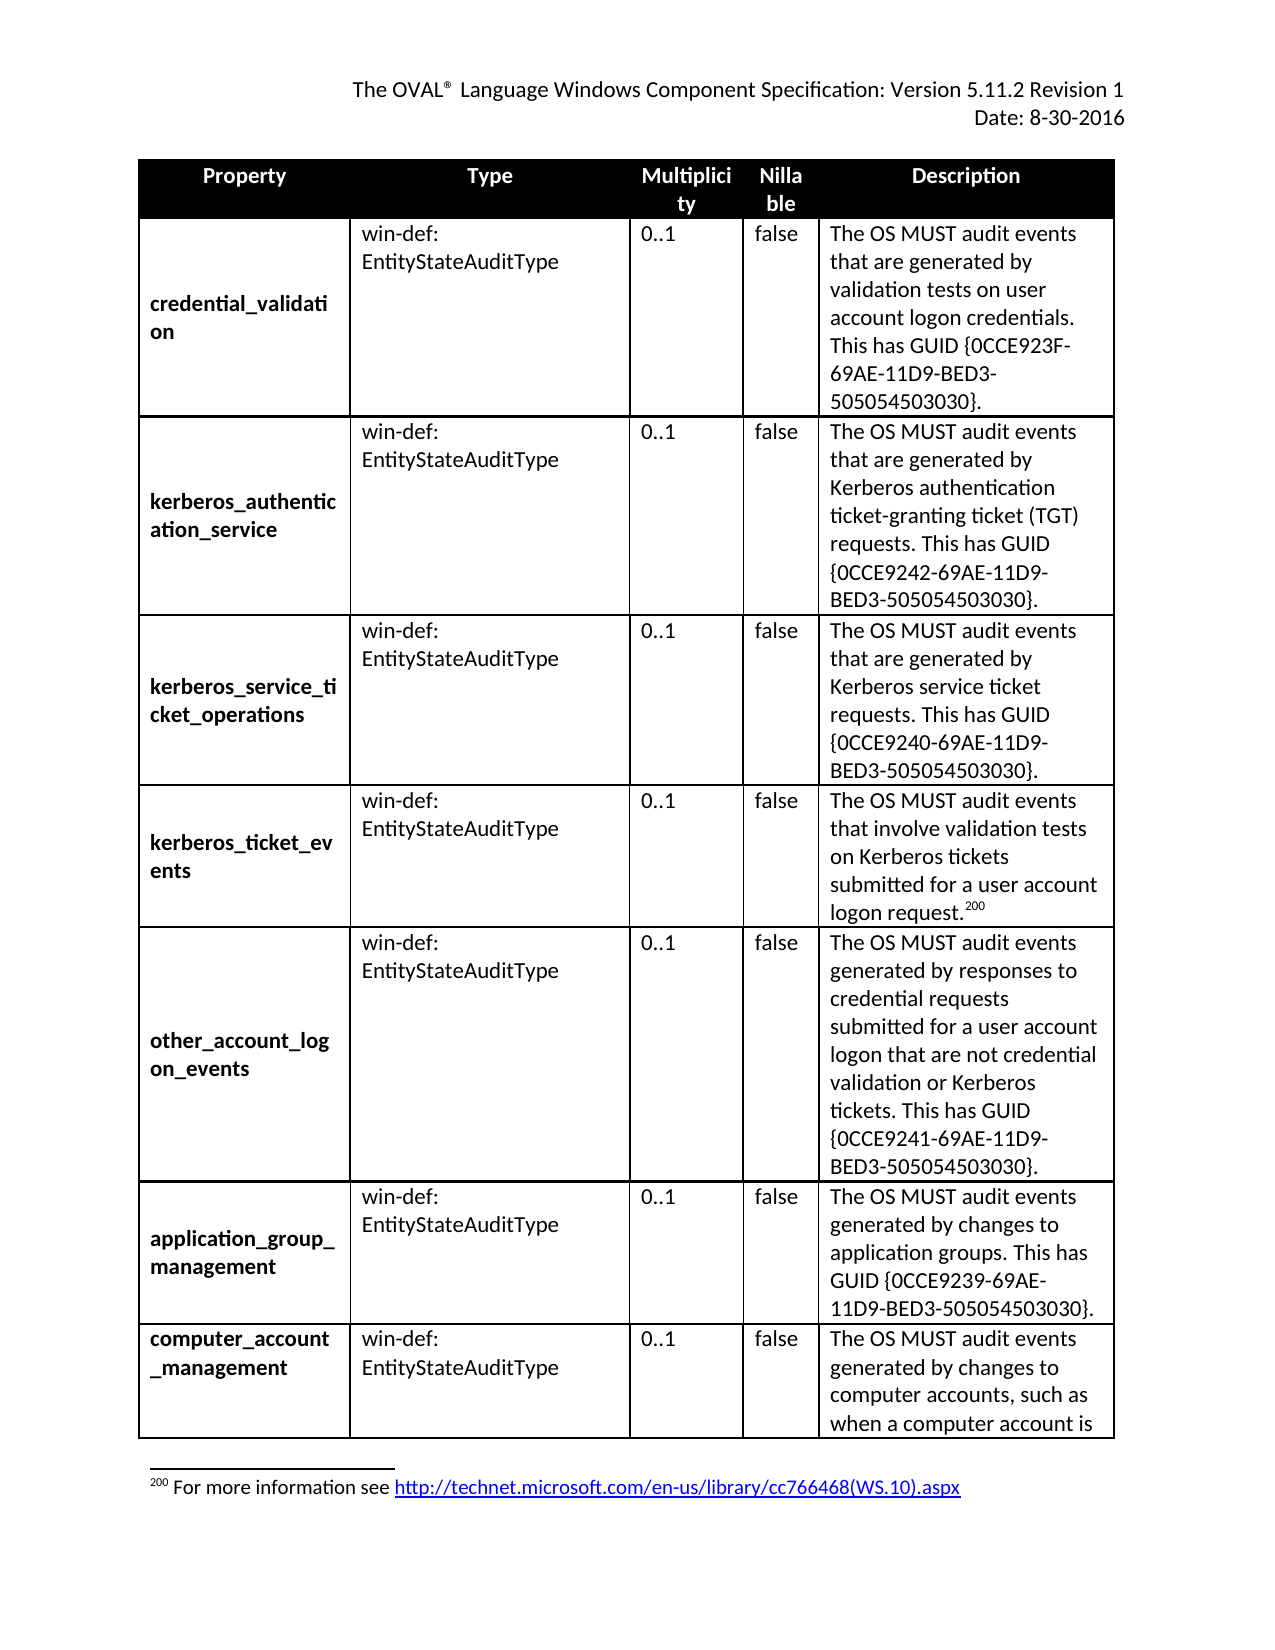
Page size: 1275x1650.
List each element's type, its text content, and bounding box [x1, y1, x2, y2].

table_cell 0..1 [630, 786, 743, 926]
table_cell kerberos_service_ticket_operations [140, 616, 349, 784]
table_cell The OS MUST audit events that are generated by Kerberos authentication ticket-granting ticket (TGT) requests. This has GUID {0CCE9242-69AE-11D9-BED3-505054503030}. [819, 418, 1113, 614]
table_cell win-def: EntityStateAuditType [351, 928, 629, 1180]
table_cell application_group_management [140, 1183, 350, 1322]
table_header Multiplicity [630, 161, 743, 217]
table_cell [140, 1325, 349, 1437]
table_cell kerberos_ticket_events [140, 786, 350, 926]
table_cell false [744, 418, 818, 614]
table_header Type [351, 161, 629, 217]
table_cell The OS MUST audit events generated by changes to application groups. This has GUID {0CCE9239-69AE-11D9-BED3-505054503030}. [819, 1183, 1113, 1322]
table_cell 0..1 [631, 219, 742, 415]
table_header Nillable [744, 161, 818, 217]
table_cell 0..1 [630, 1183, 743, 1322]
table_cell win-def: EntityStateAuditType [351, 616, 629, 784]
table_cell 0..1 [630, 418, 743, 614]
table_cell false [744, 928, 818, 1180]
table_header Description [819, 161, 1113, 217]
table_cell The OS MUST audit events that involve validation tests on Kerberos tickets submitted for a user account logon request. [819, 786, 1113, 926]
table_cell kerberos_authentication_service [140, 418, 350, 614]
table_cell The OS MUST audit events generated by responses to credential requests submitted for a user account logon that are not credential validation or Kerberos tickets. This has GUID {0CCE9241-69AE-11D9-BED3-505054503030}. [820, 928, 1113, 1180]
table_cell The OS MUST audit events that are generated by Kerberos service ticket requests. This has GUID {0CCE9240-69AE-11D9-BED3-505054503030}. [820, 616, 1113, 784]
table_cell false [744, 1325, 818, 1437]
table_header Property [140, 161, 350, 217]
table_cell other_account_logon_events [140, 928, 349, 1180]
table_cell false [744, 219, 818, 415]
table_cell The OS MUST audit events that are generated by validation tests on user account logon credentials. This has GUID {0CCE923F-69AE-11D9-BED3-505054503030}. [820, 219, 1113, 415]
table_cell win-def: EntityStateAuditType [351, 786, 629, 926]
table_cell 0..1 [631, 928, 742, 1180]
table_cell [351, 1325, 629, 1437]
table_cell 0..1 [631, 1325, 742, 1437]
table_cell false [744, 1183, 818, 1322]
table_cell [820, 1325, 1113, 1437]
table_cell win-def: EntityStateAuditType [351, 1183, 629, 1322]
table_cell 0..1 [631, 616, 742, 784]
table_cell credential_validation [140, 219, 349, 415]
table_cell win-def: EntityStateAuditType [351, 418, 629, 614]
table_cell win-def: EntityStateAuditType [351, 219, 629, 415]
table_cell false [744, 616, 818, 784]
table_cell false [744, 786, 818, 926]
